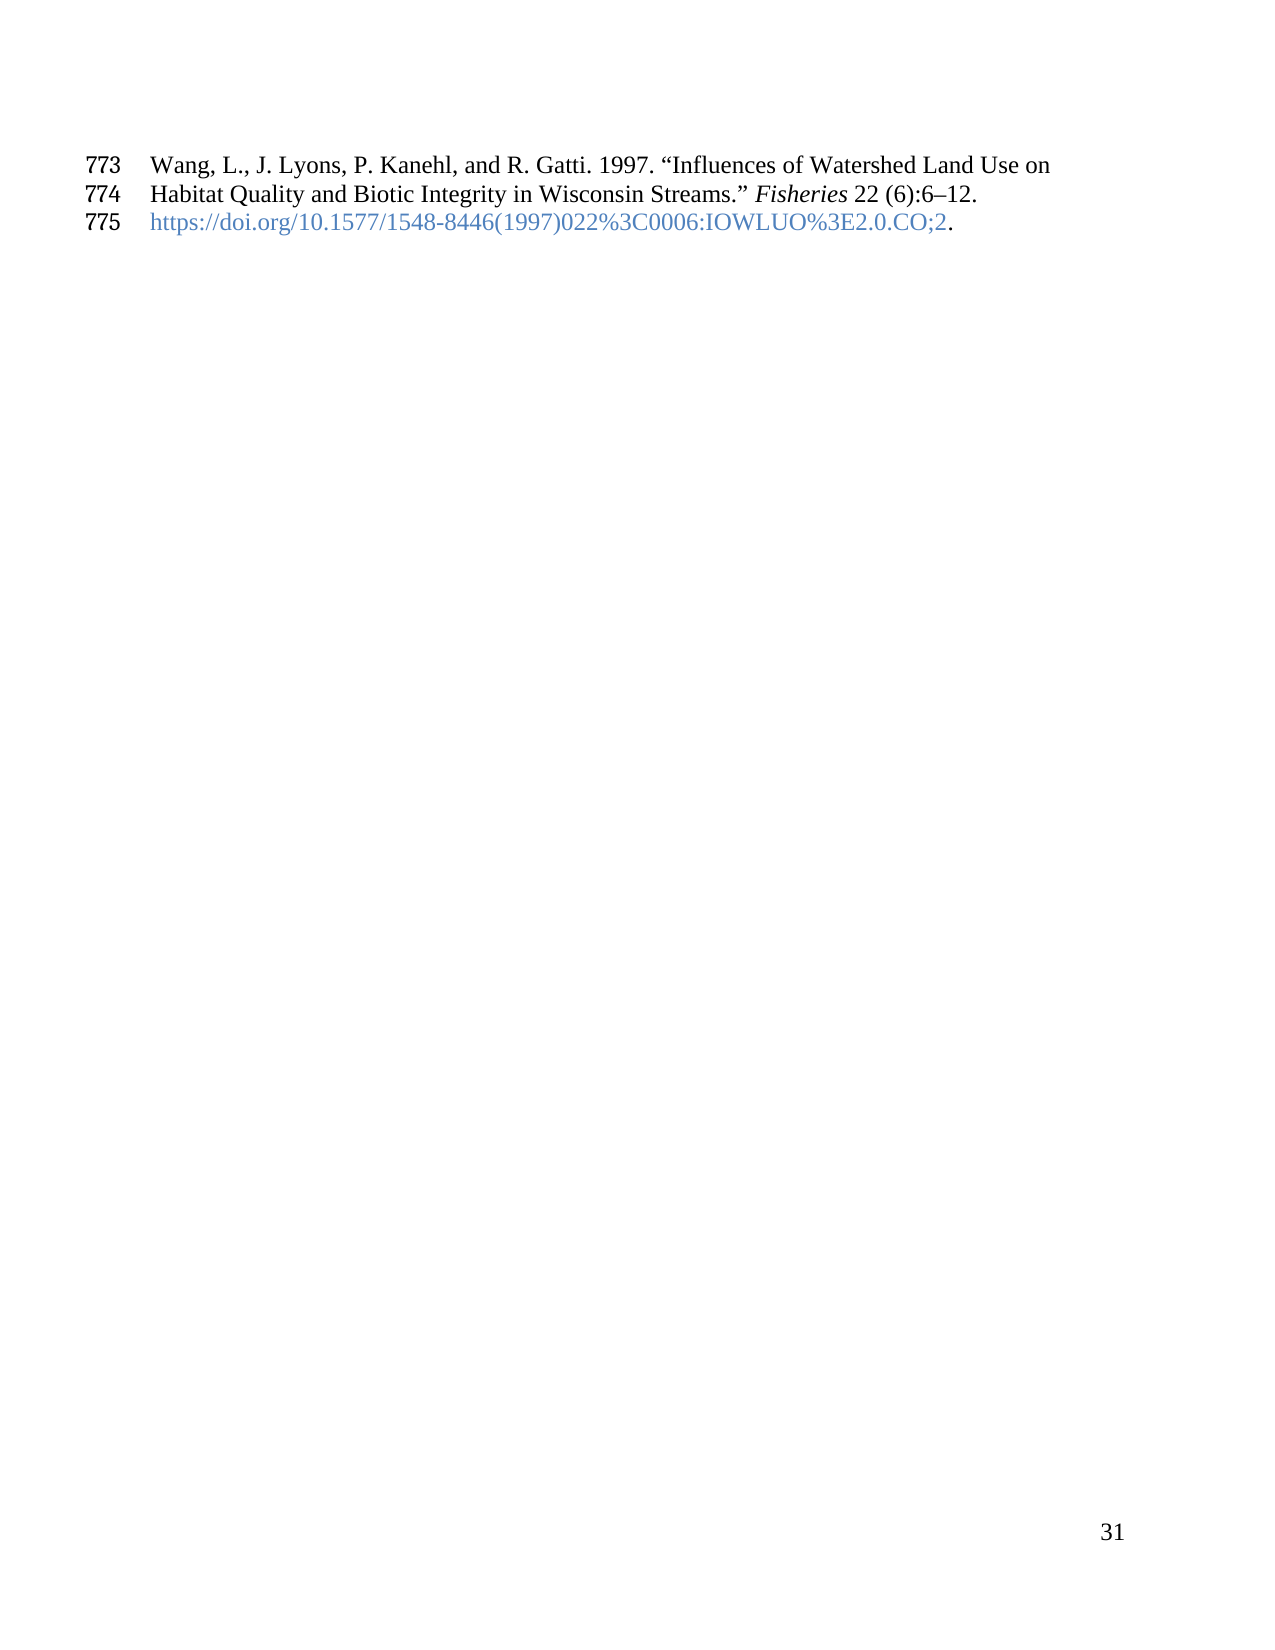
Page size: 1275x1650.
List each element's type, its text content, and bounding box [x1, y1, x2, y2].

text Wang, L., J. Lyons, P. Kanehl, and R. Gatti. 1997. “Influences of Watershed Land Use on Habitat Quality and Biotic Integrity in Wisconsin Streams.” Fisheries 22 (6):6–12. https://doi.org/10.1577/1548-8446(1997)022%3C0006:IOWLUO%3E2.0.CO;2. [150, 150, 1125, 236]
